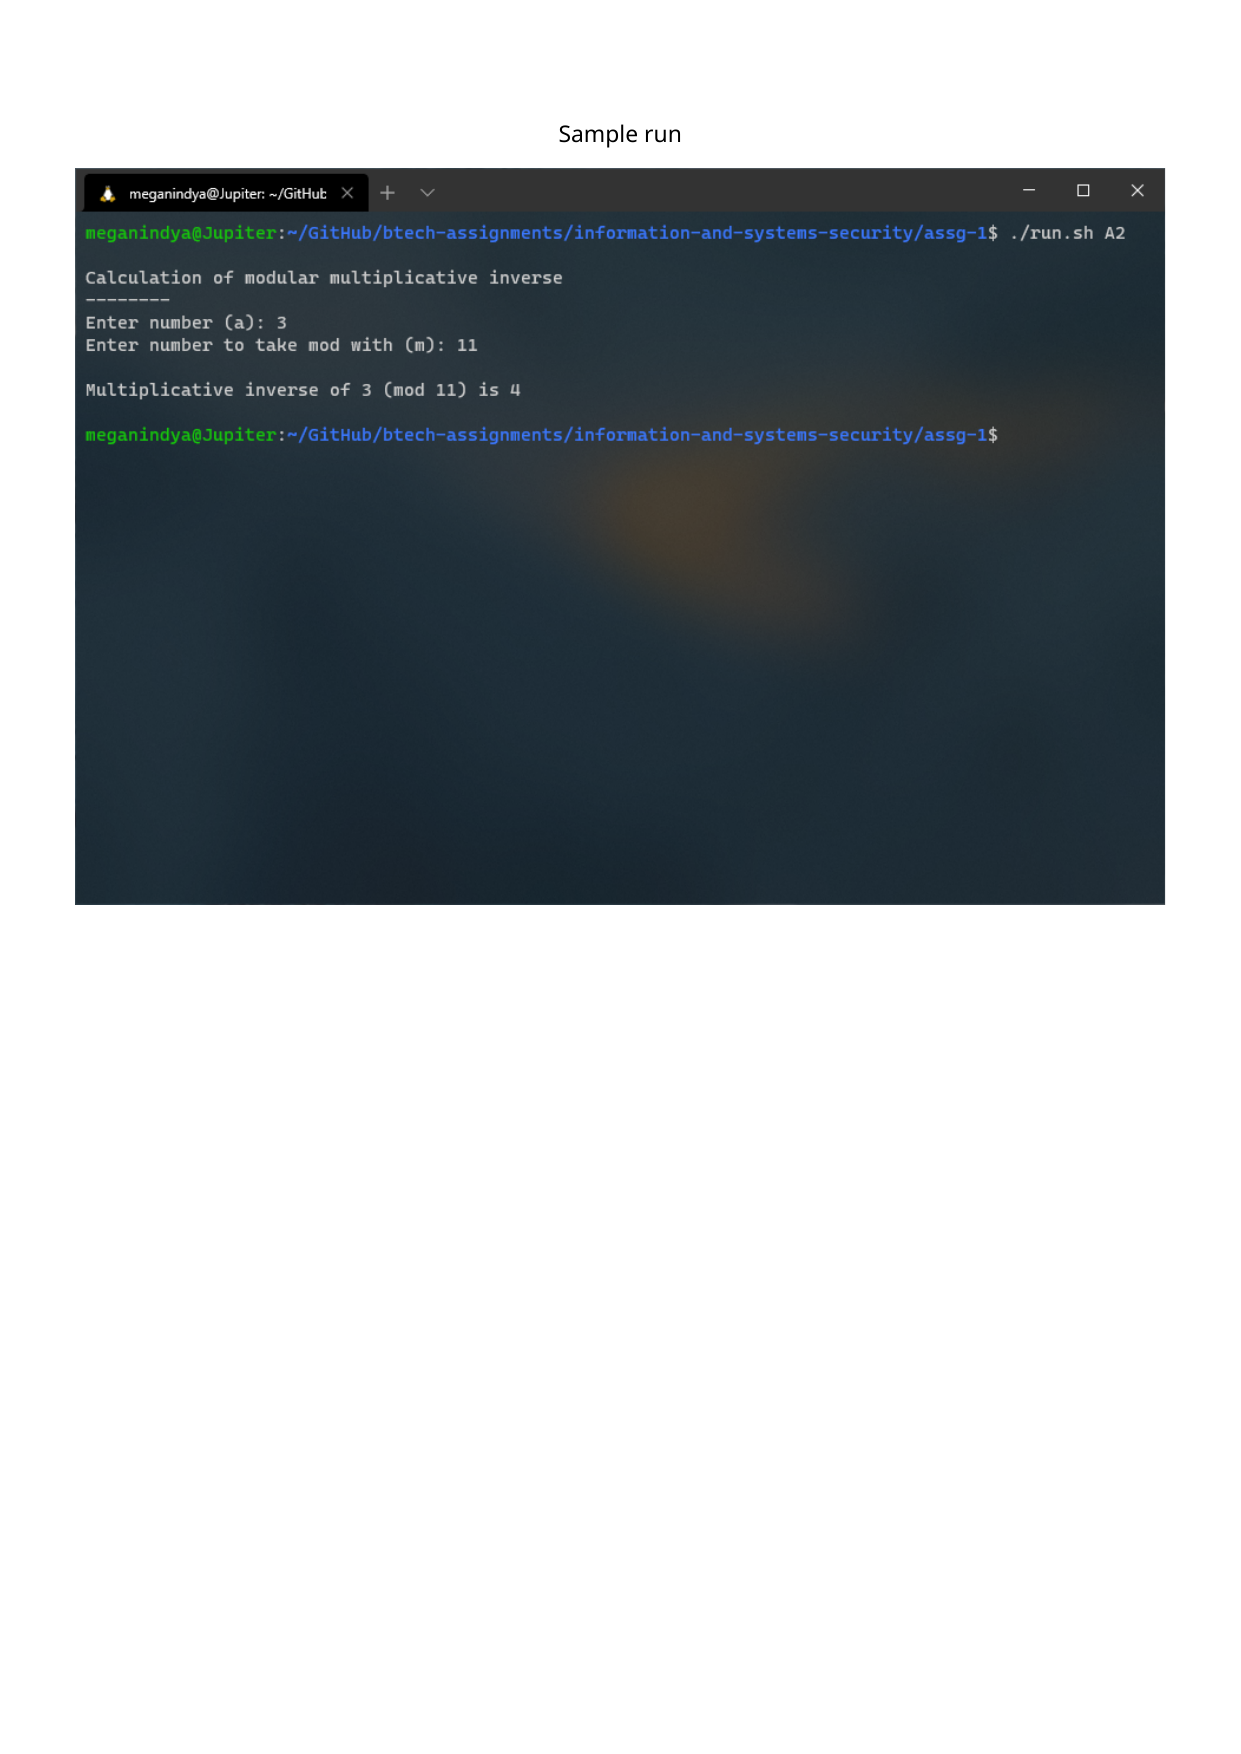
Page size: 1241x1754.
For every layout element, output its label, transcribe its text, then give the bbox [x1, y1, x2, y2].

text Sample run [75, 118, 1165, 150]
picture [75, 168, 1166, 905]
